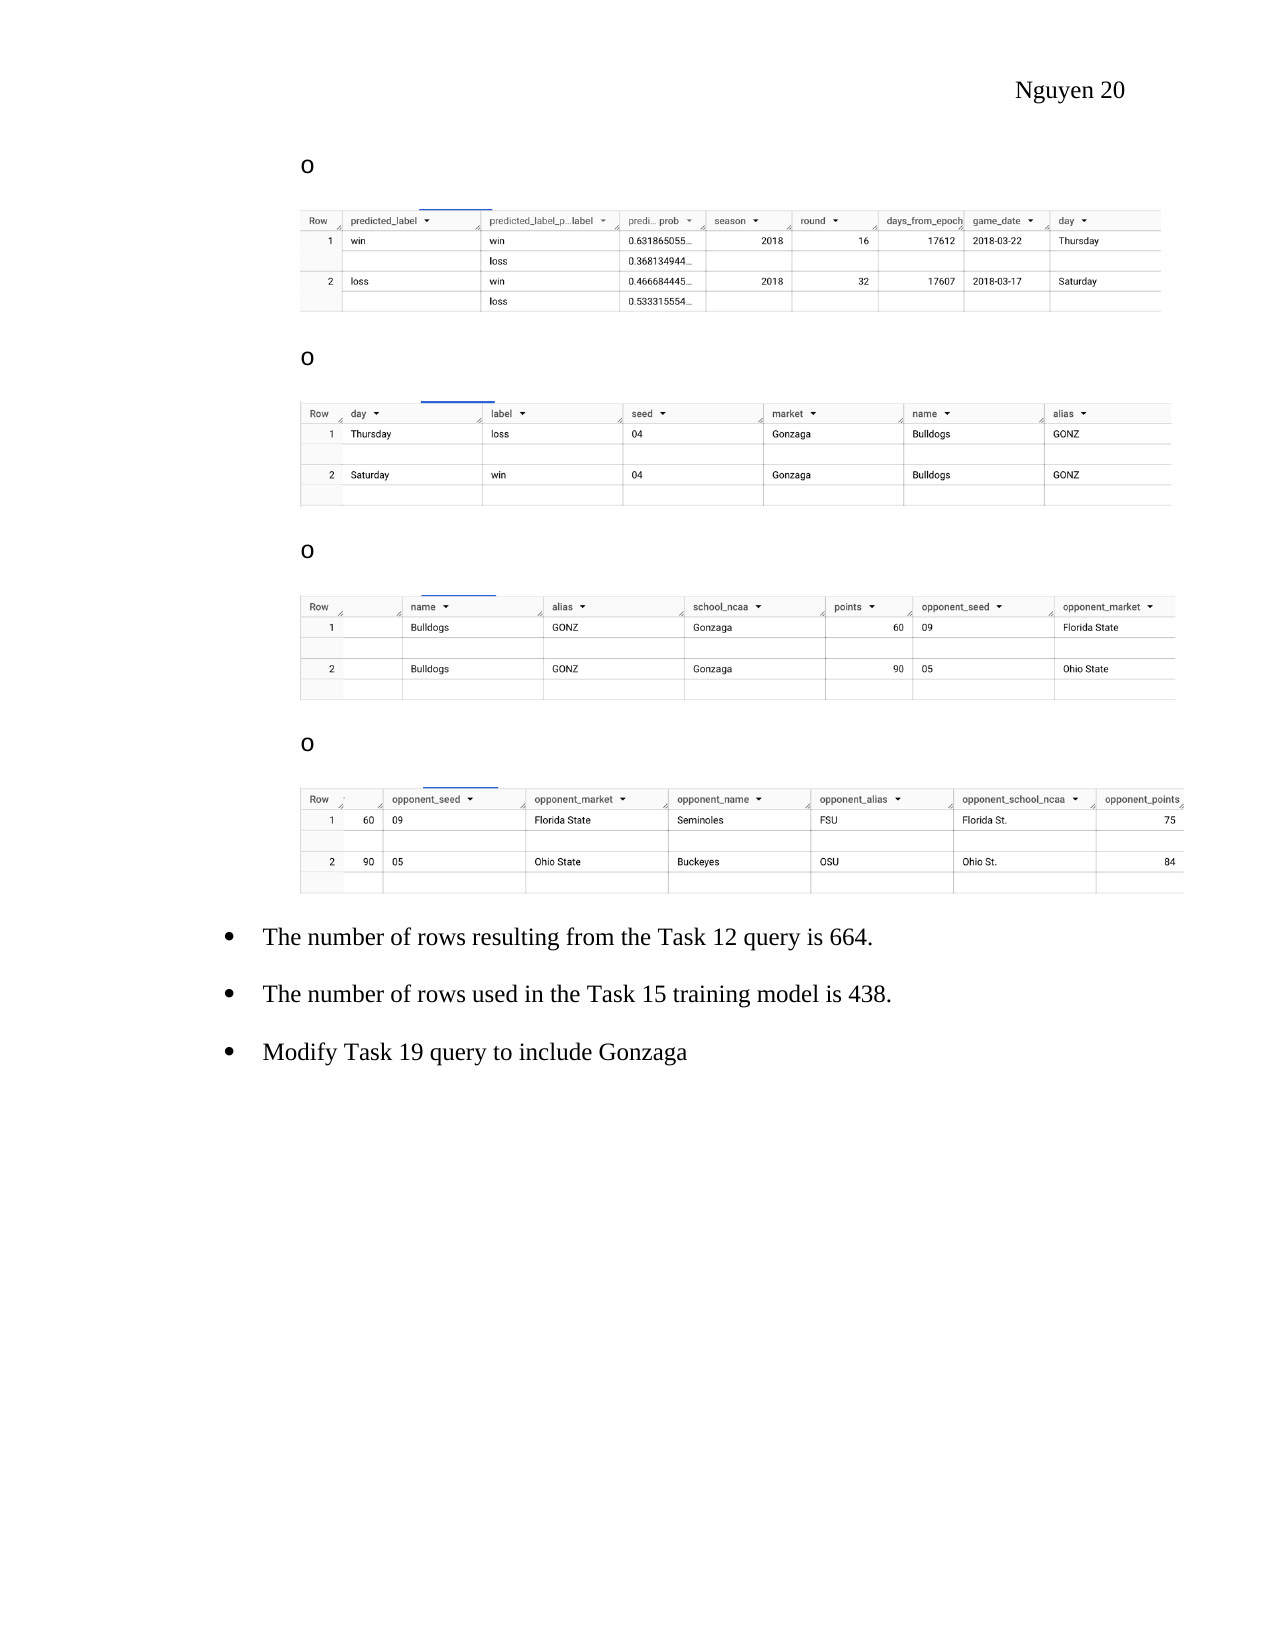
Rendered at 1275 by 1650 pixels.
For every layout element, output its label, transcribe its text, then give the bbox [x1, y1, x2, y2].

list The number of rows used in the Task 15 training model is 438. [225, 979, 1125, 1008]
picture [300, 209, 1161, 313]
picture [300, 401, 1172, 507]
list The number of rows resulting from the Task 12 query is 664. [225, 922, 1125, 951]
picture [300, 595, 1176, 700]
picture [300, 787, 1184, 894]
list Modify Task 19 query to include Gonzaga [225, 1037, 1125, 1066]
